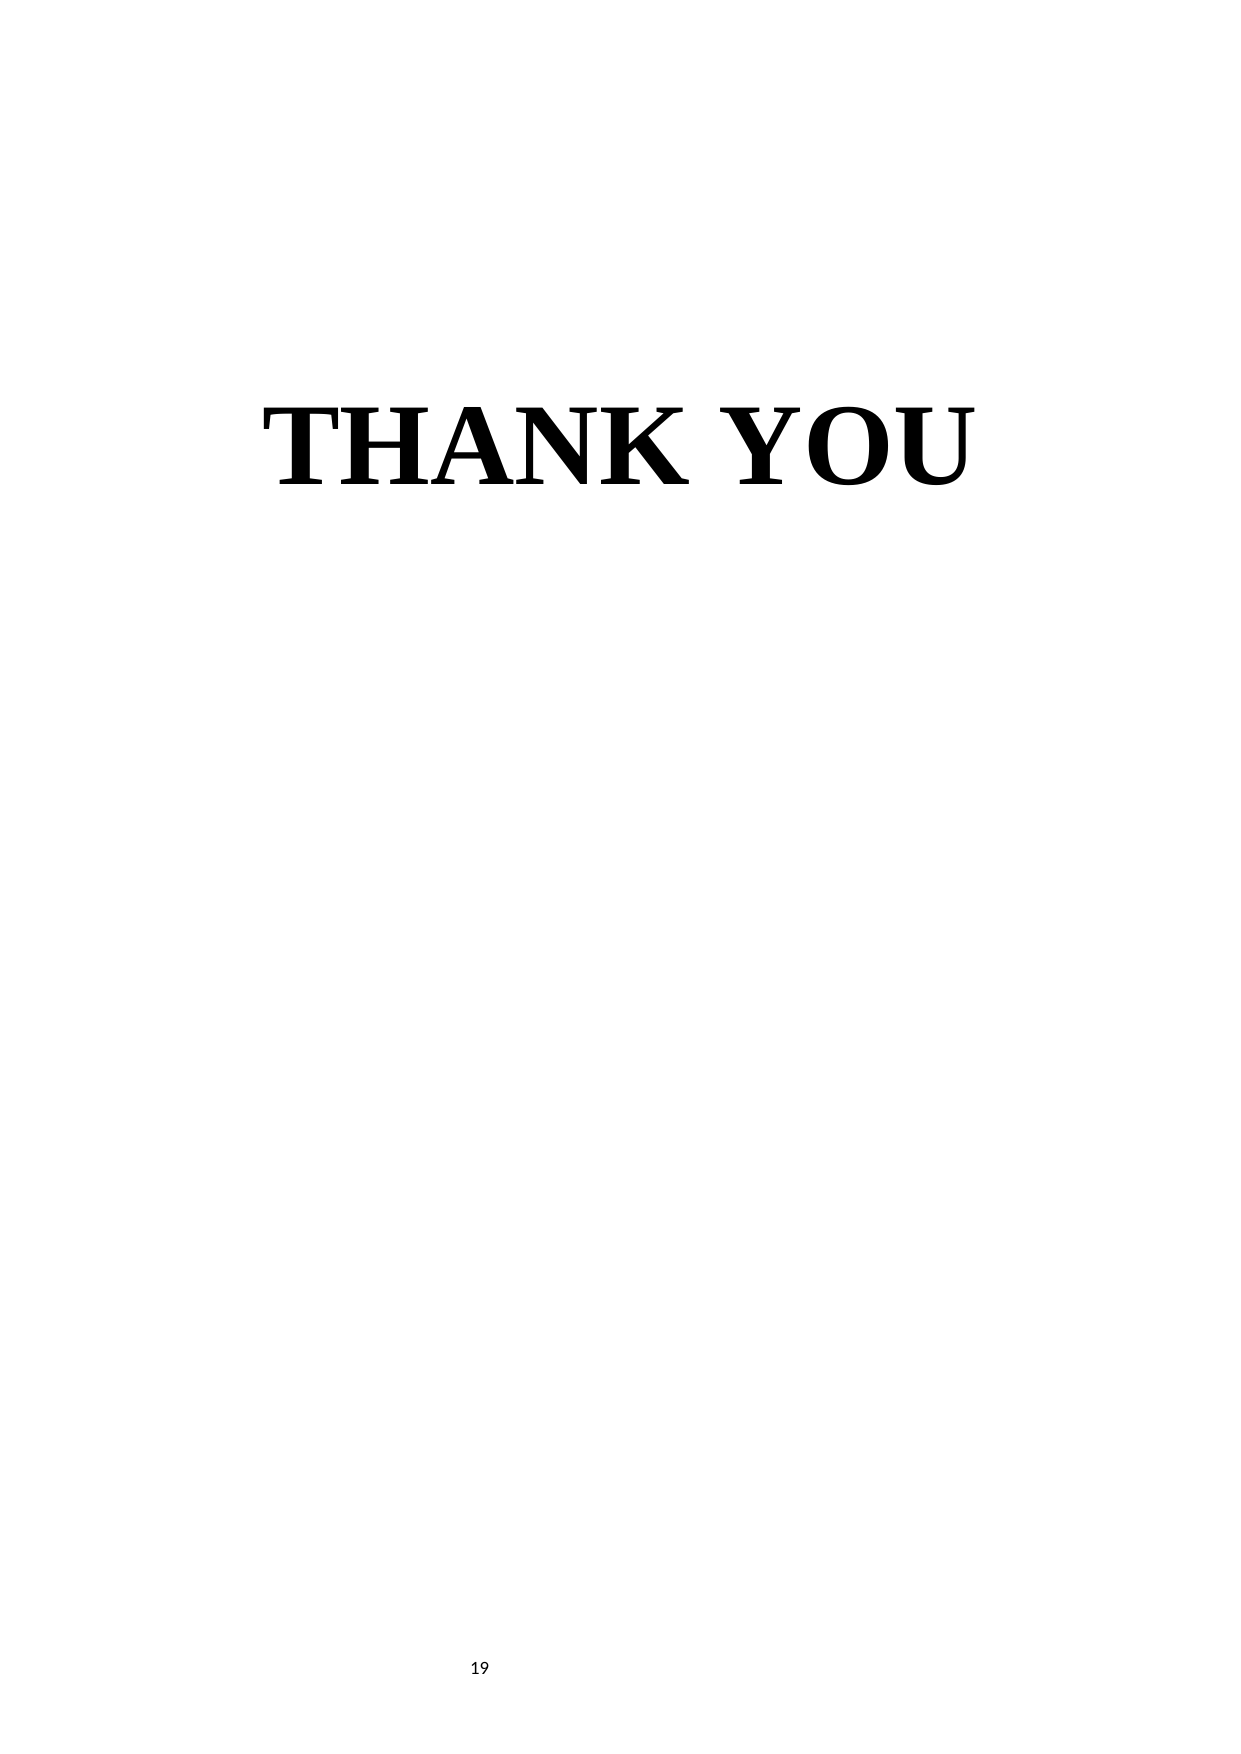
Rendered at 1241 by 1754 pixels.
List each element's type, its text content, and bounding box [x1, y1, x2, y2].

list THANK YOU [73, 375, 1167, 509]
